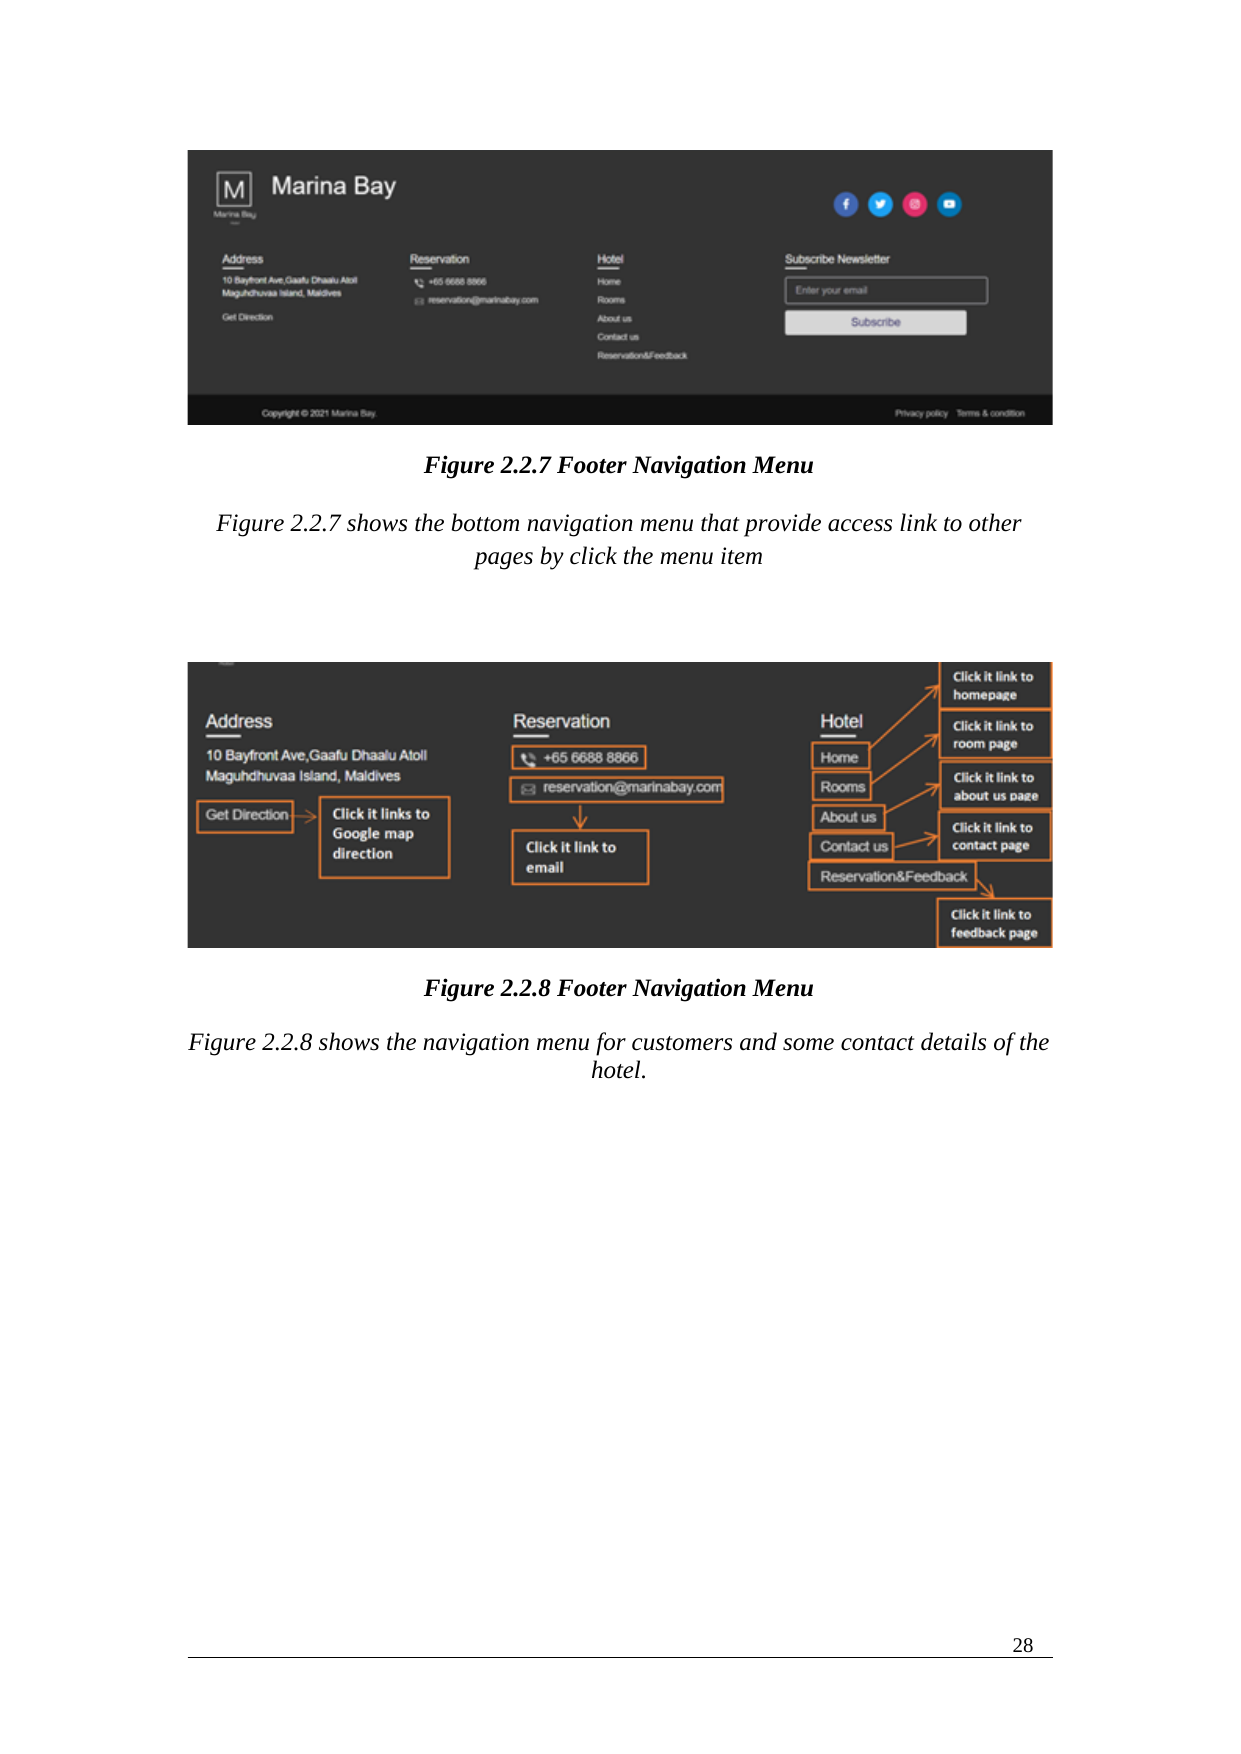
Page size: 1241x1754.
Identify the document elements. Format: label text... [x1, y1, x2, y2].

text Figure 2.2.7 shows the bottom navigation menu that provide access link to other pages by click the menu item [187, 508, 1053, 570]
picture [187, 662, 1053, 948]
picture [187, 150, 1053, 425]
text Figure 2.2.8 Footer Navigation Menu [187, 973, 1053, 1002]
text Figure 2.2.7 Footer Navigation Menu [187, 450, 1053, 479]
text Figure 2.2.8 shows the navigation menu for customers and some contact details of the hotel. [187, 1027, 1053, 1084]
